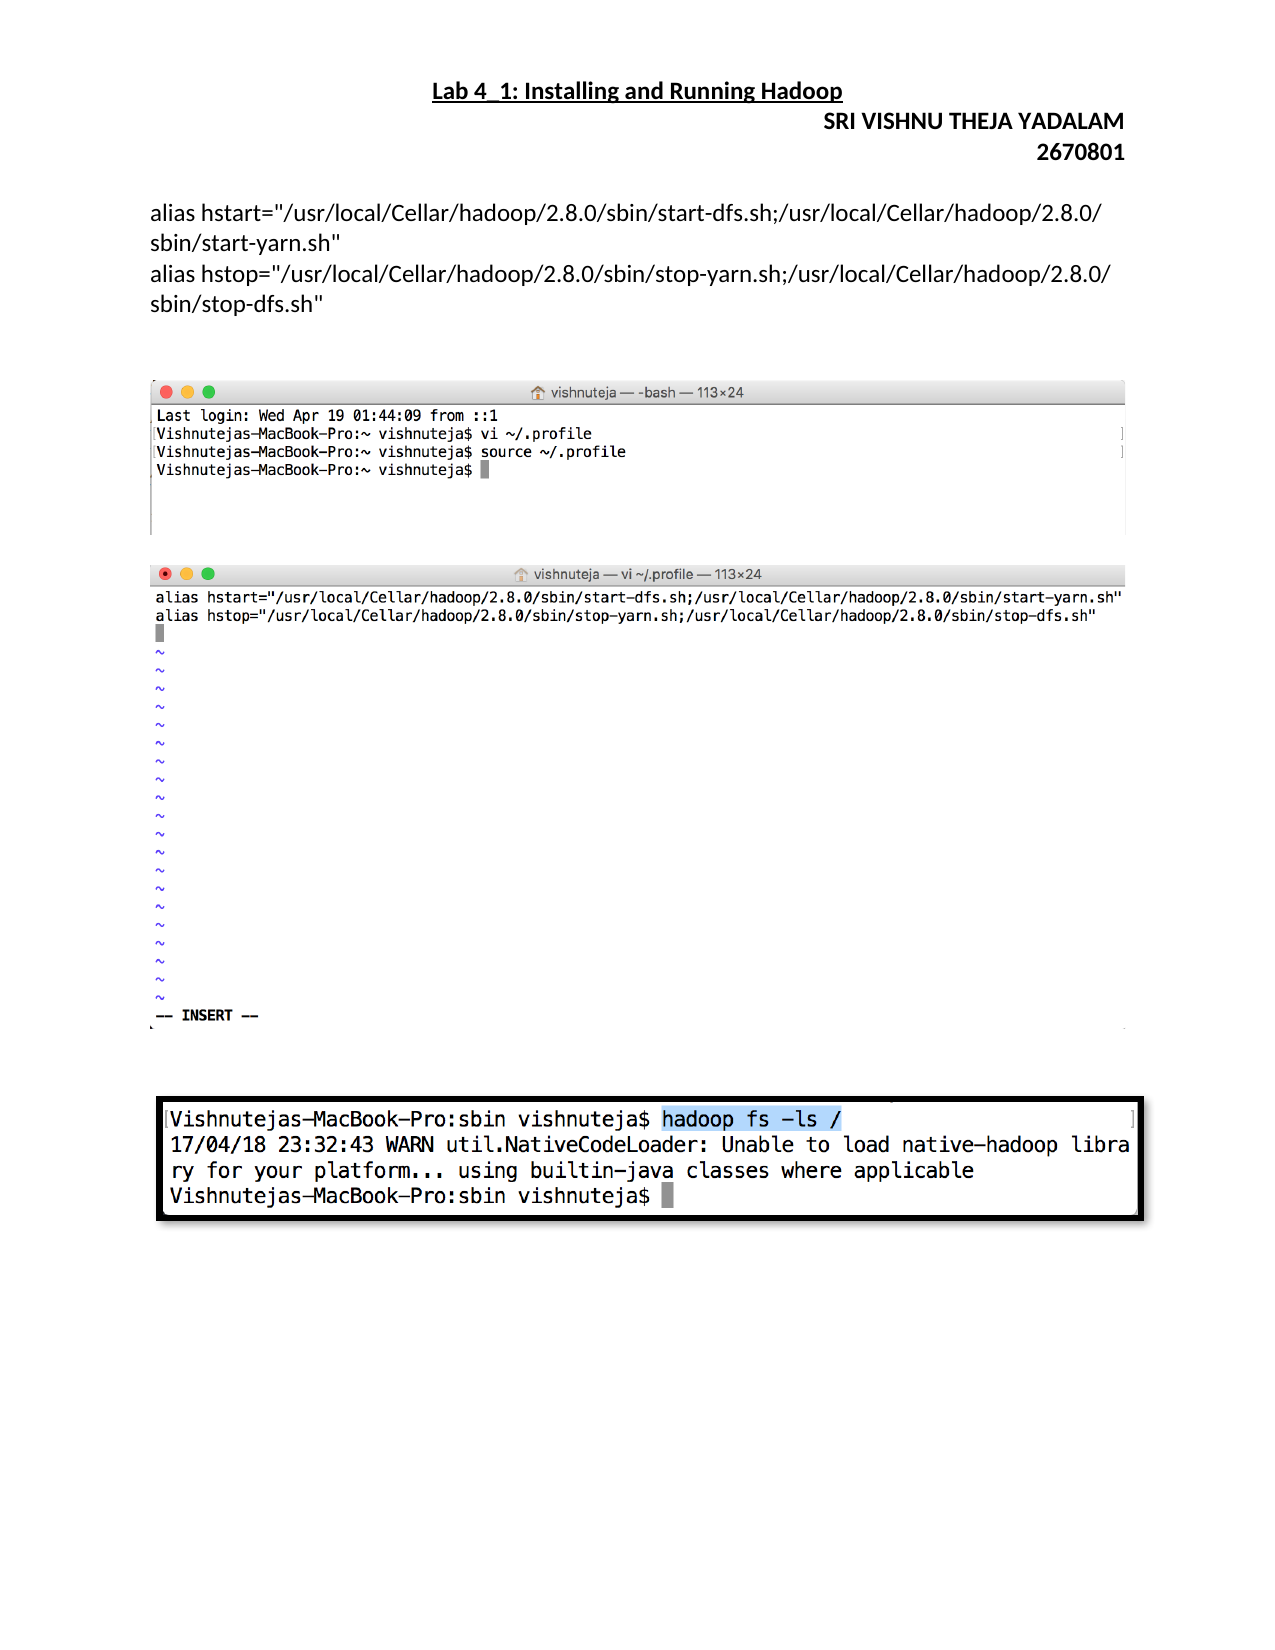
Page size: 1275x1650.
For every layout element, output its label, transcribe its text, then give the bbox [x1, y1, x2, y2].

text alias hstart="/usr/local/Cellar/hadoop/2.8.0/sbin/start-dfs.sh;/usr/local/Cellar/hadoop/2.8.0/sbin/start-yarn.sh" [150, 197, 1125, 258]
picture [163, 1102, 1138, 1215]
picture [150, 565, 1125, 1029]
picture [150, 380, 1125, 535]
text alias hstop="/usr/local/Cellar/hadoop/2.8.0/sbin/stop-yarn.sh;/usr/local/Cellar/hadoop/2.8.0/sbin/stop-dfs.sh" [150, 258, 1125, 319]
